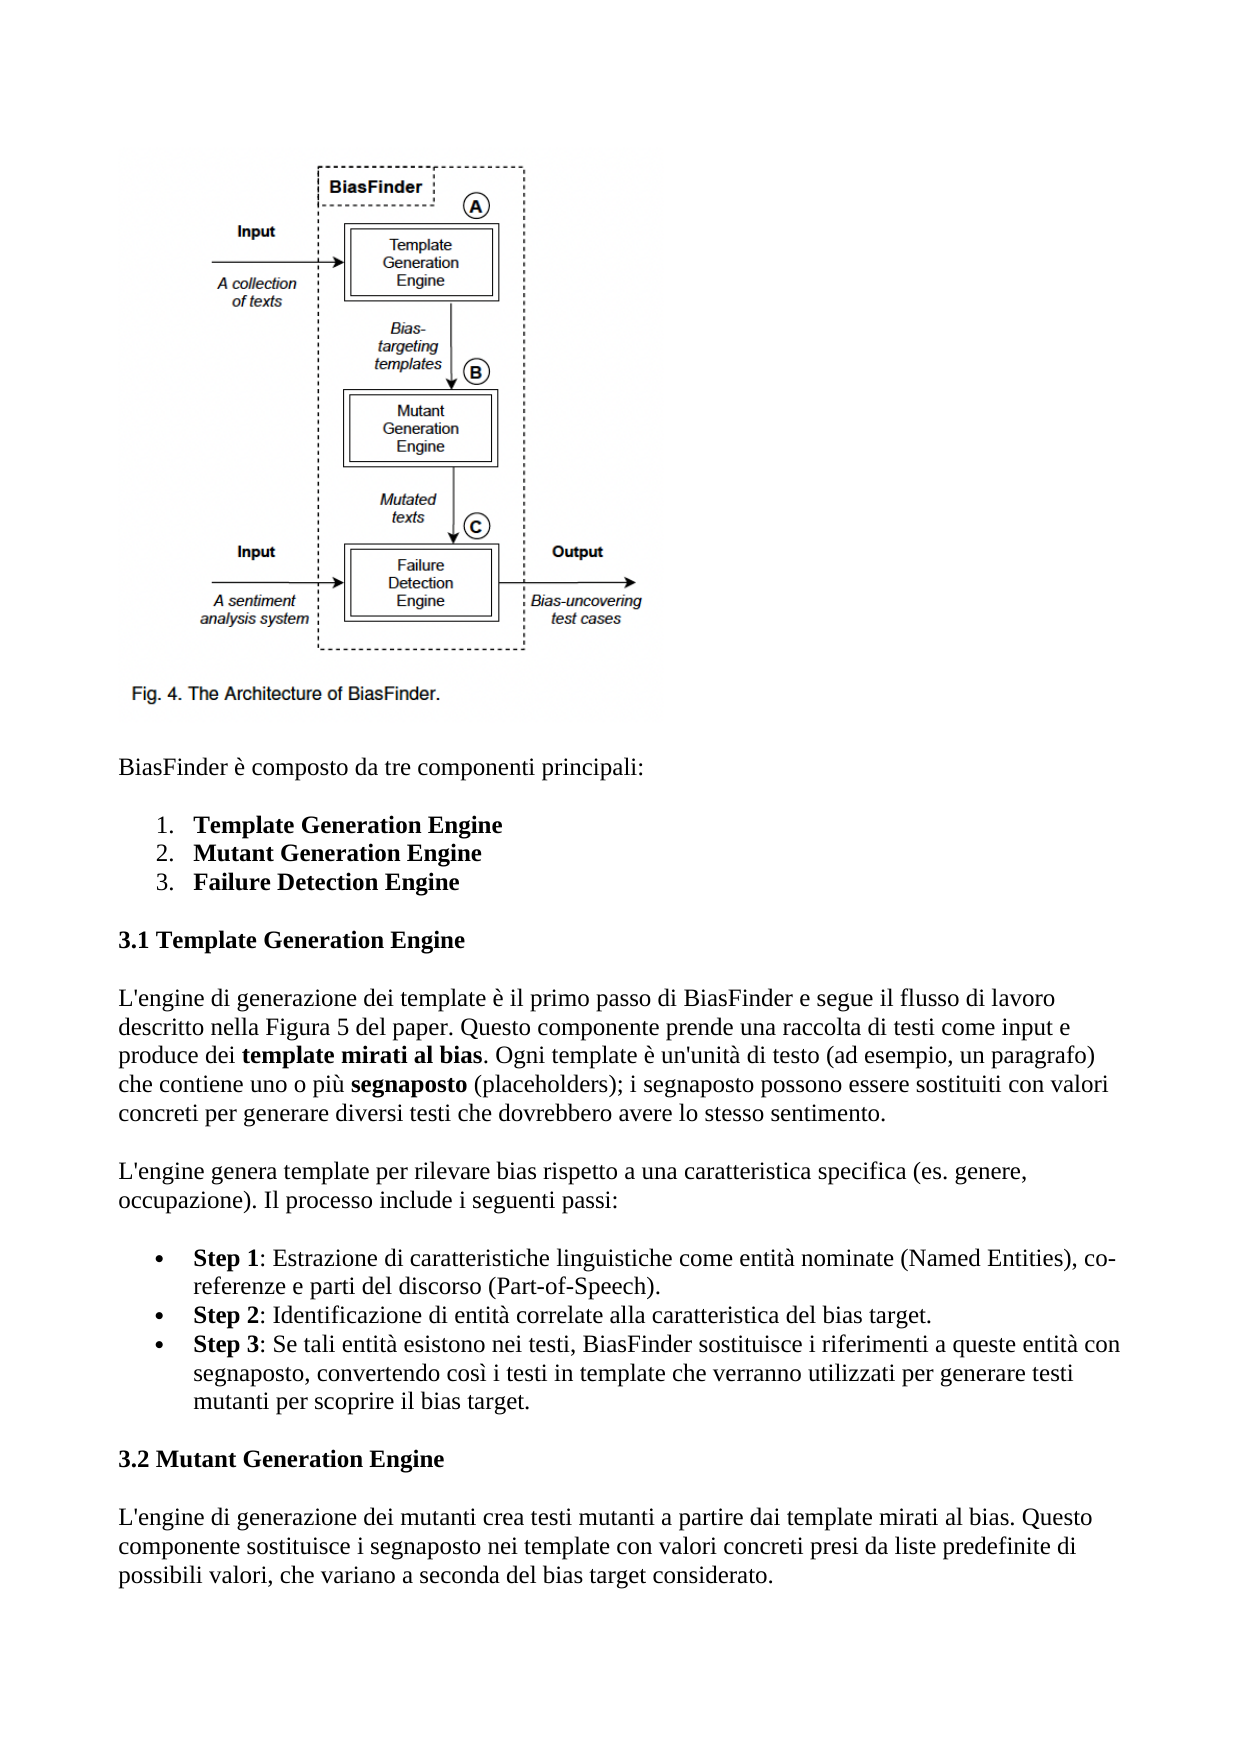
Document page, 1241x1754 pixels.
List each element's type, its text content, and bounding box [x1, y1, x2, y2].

list Failure Detection Engine [156, 867, 1122, 896]
text L'engine di generazione dei template è il primo passo di BiasFinder e segue il flusso di lavoro descritto nella Figura 5 del paper. Questo componente prende una raccolta di testi come input e produce dei template mirati al bias. Ogni template è un'unità di testo (ad esempio, un paragrafo) che contiene uno o più segnaposto (placeholders); i segnaposto possono essere sostituiti con valori concreti per generare diversi testi che dovrebbero avere lo stesso sentimento. [118, 983, 1122, 1127]
text 3.1 Template Generation Engine [118, 925, 1122, 954]
list Template Generation Engine [156, 810, 1122, 838]
list Step 2: Identificazione di entità correlate alla caratteristica del bias target. [156, 1300, 1122, 1329]
picture [118, 147, 664, 723]
list Step 3: Se tali entità esistono nei testi, BiasFinder sostituisce i riferimenti a queste entità con segnaposto, convertendo così i testi in template che verranno utilizzati per generare testi mutanti per scoprire il bias target. [156, 1329, 1122, 1415]
list Step 1: Estrazione di caratteristiche linguistiche come entità nominate (Named Entities), co-referenze e parti del discorso (Part-of-Speech). [156, 1243, 1122, 1300]
text L'engine genera template per rilevare bias rispetto a una caratteristica specifica (es. genere, occupazione). Il processo include i seguenti passi: [118, 1156, 1122, 1213]
text L'engine di generazione dei mutanti crea testi mutanti a partire dai template mirati al bias. Questo componente sostituisce i segnaposto nei template con valori concreti presi da liste predefinite di possibili valori, che variano a seconda del bias target considerato. [118, 1502, 1122, 1588]
text 3.2 Mutant Generation Engine [118, 1444, 1122, 1473]
list Mutant Generation Engine [156, 838, 1122, 867]
text BiasFinder è composto da tre componenti principali: [118, 752, 1122, 781]
